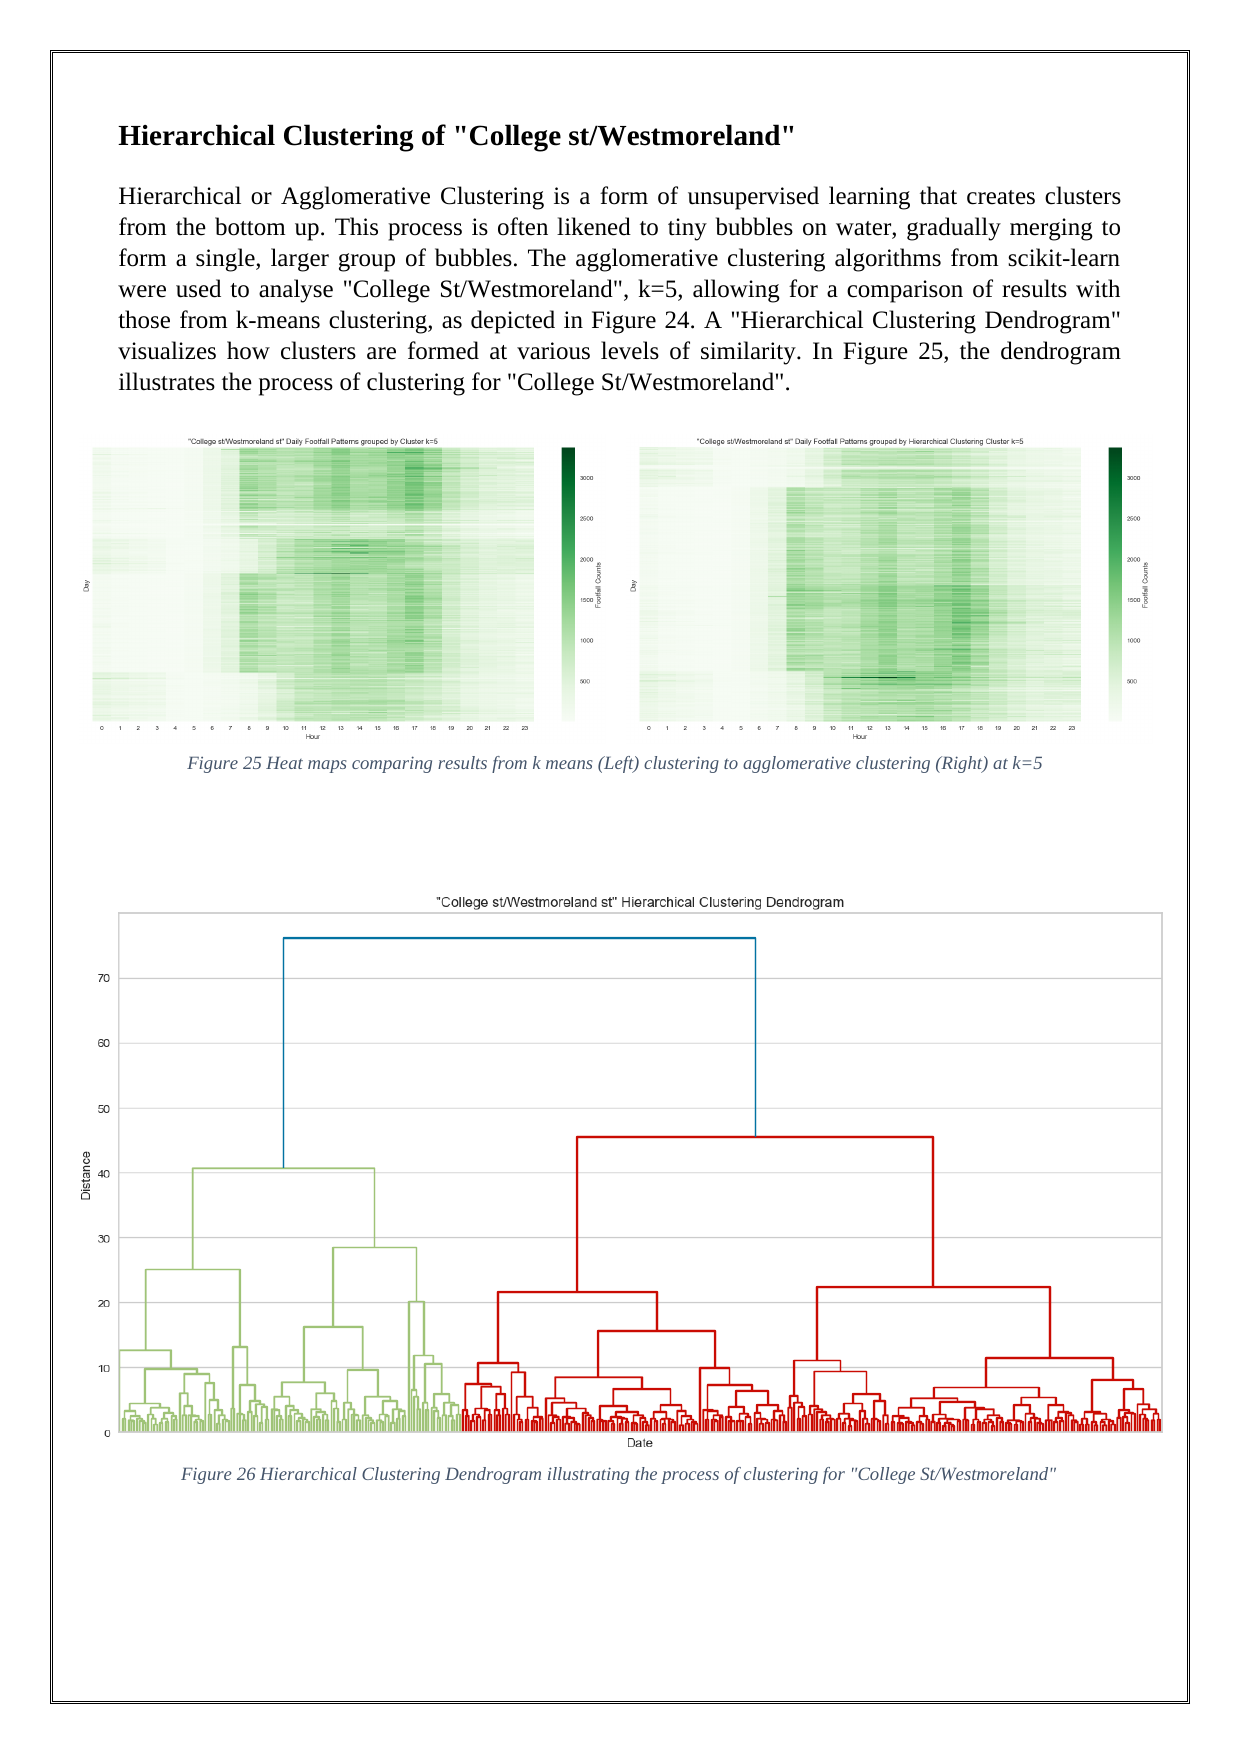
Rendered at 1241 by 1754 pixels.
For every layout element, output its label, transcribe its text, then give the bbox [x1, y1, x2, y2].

picture [79, 434, 606, 744]
subtitle Hierarchical Clustering of "College st/Westmoreland" [118, 118, 1122, 152]
picture [626, 434, 1153, 744]
picture [72, 889, 1164, 1455]
text Hierarchical or Agglomerative Clustering is a form of unsupervised learning that creates clusters from the bottom up. This process is often likened to tiny bubbles on water, gradually merging to form a single, larger group of bubbles. The agglomerative clustering algorithms from scikit-learn were used to analyse "College St/Westmoreland", k=5, allowing for a comparison of results with those from k-means clustering, as depicted in Figure 24. A "Hierarchical Clustering Dendrogram" visualizes how clusters are formed at various levels of similarity. In Figure 25, the dendrogram illustrates the process of clustering for "College St/Westmoreland". [118, 181, 1122, 396]
